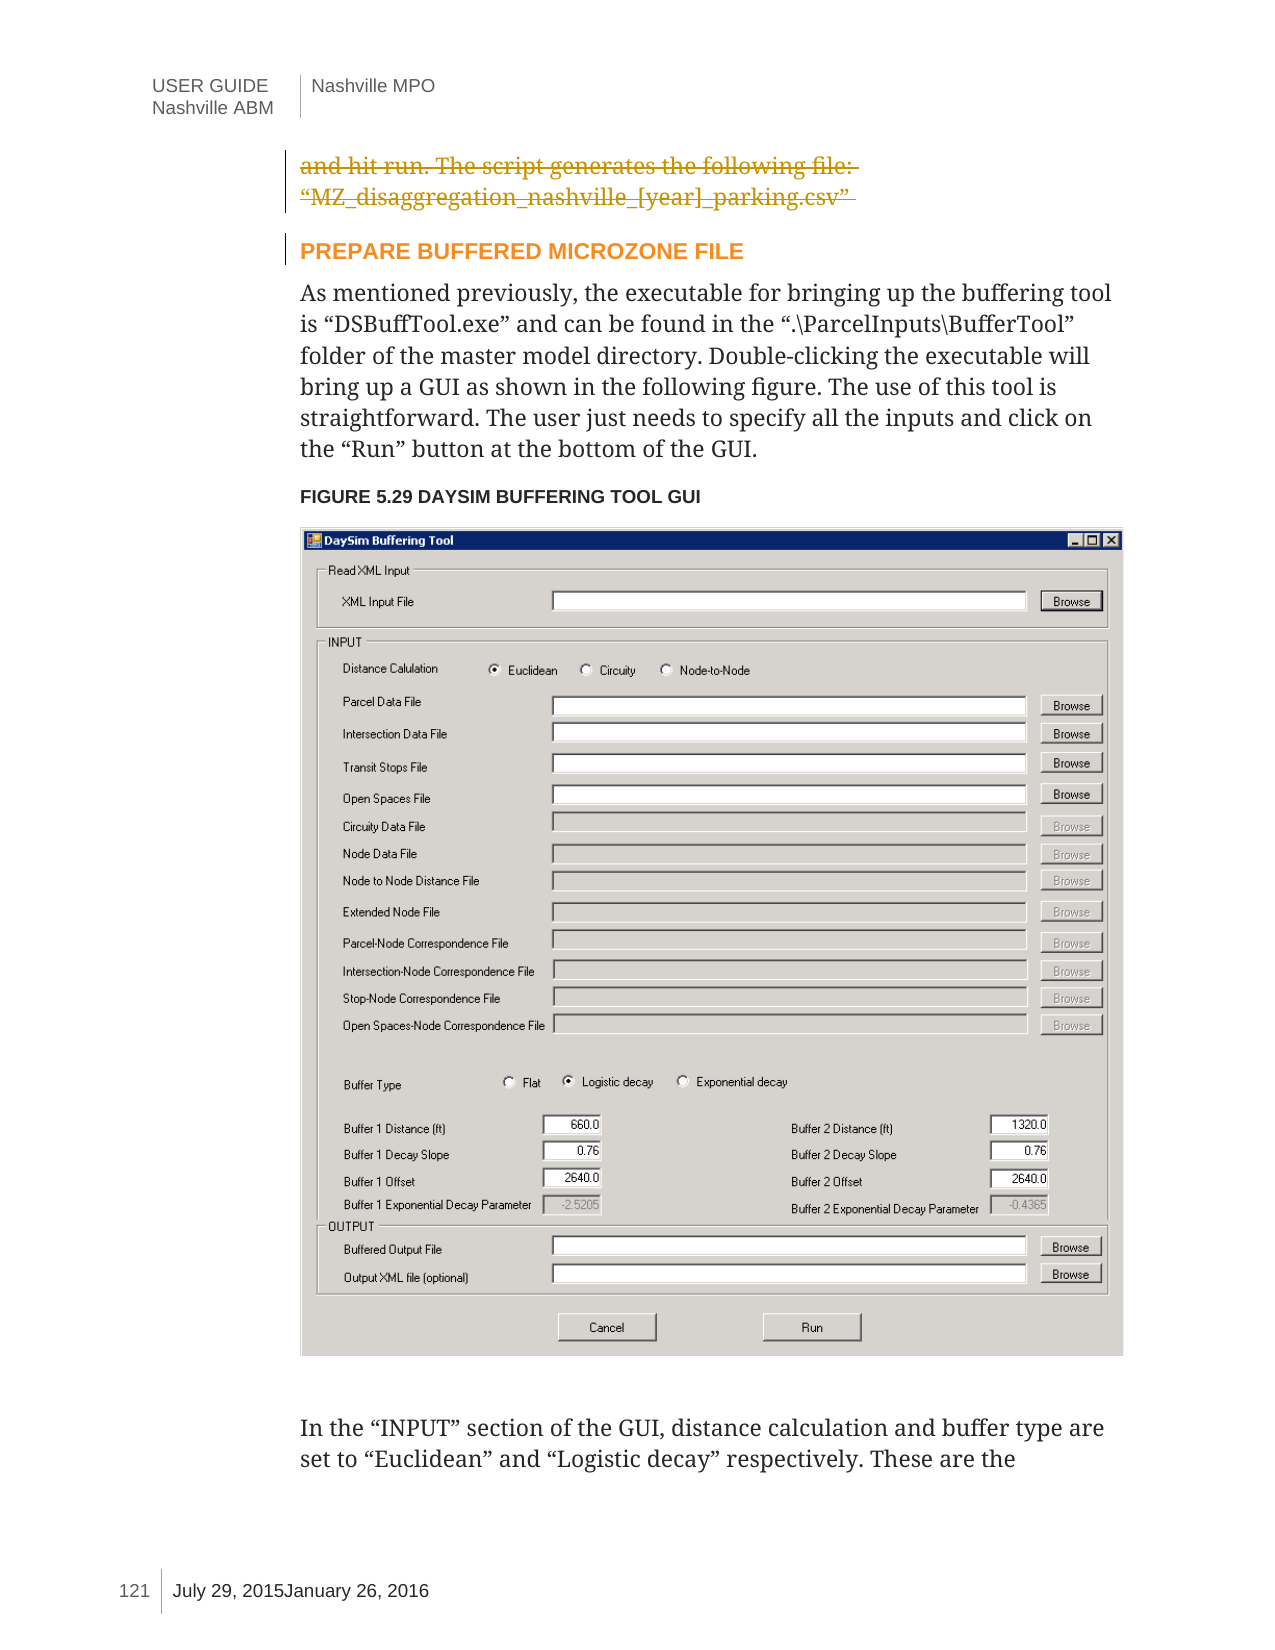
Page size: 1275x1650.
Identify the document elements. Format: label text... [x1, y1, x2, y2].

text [300, 1412, 1125, 1475]
subtitle Prepare Buffered Microzone File [300, 233, 1125, 264]
picture [300, 527, 1124, 1356]
text As mentioned previously, the executable for bringing up the buffering tool is “DSBuffTool.exe” and can be found in the “.\ParcelInputs\BufferTool” folder of the master model directory. Double-clicking the executable will bring up a GUI as shown in the following figure. The use of this tool is straightforward. The user just needs to specify all the inputs and click on the “Run” button at the bottom of the GUI. [300, 277, 1125, 464]
